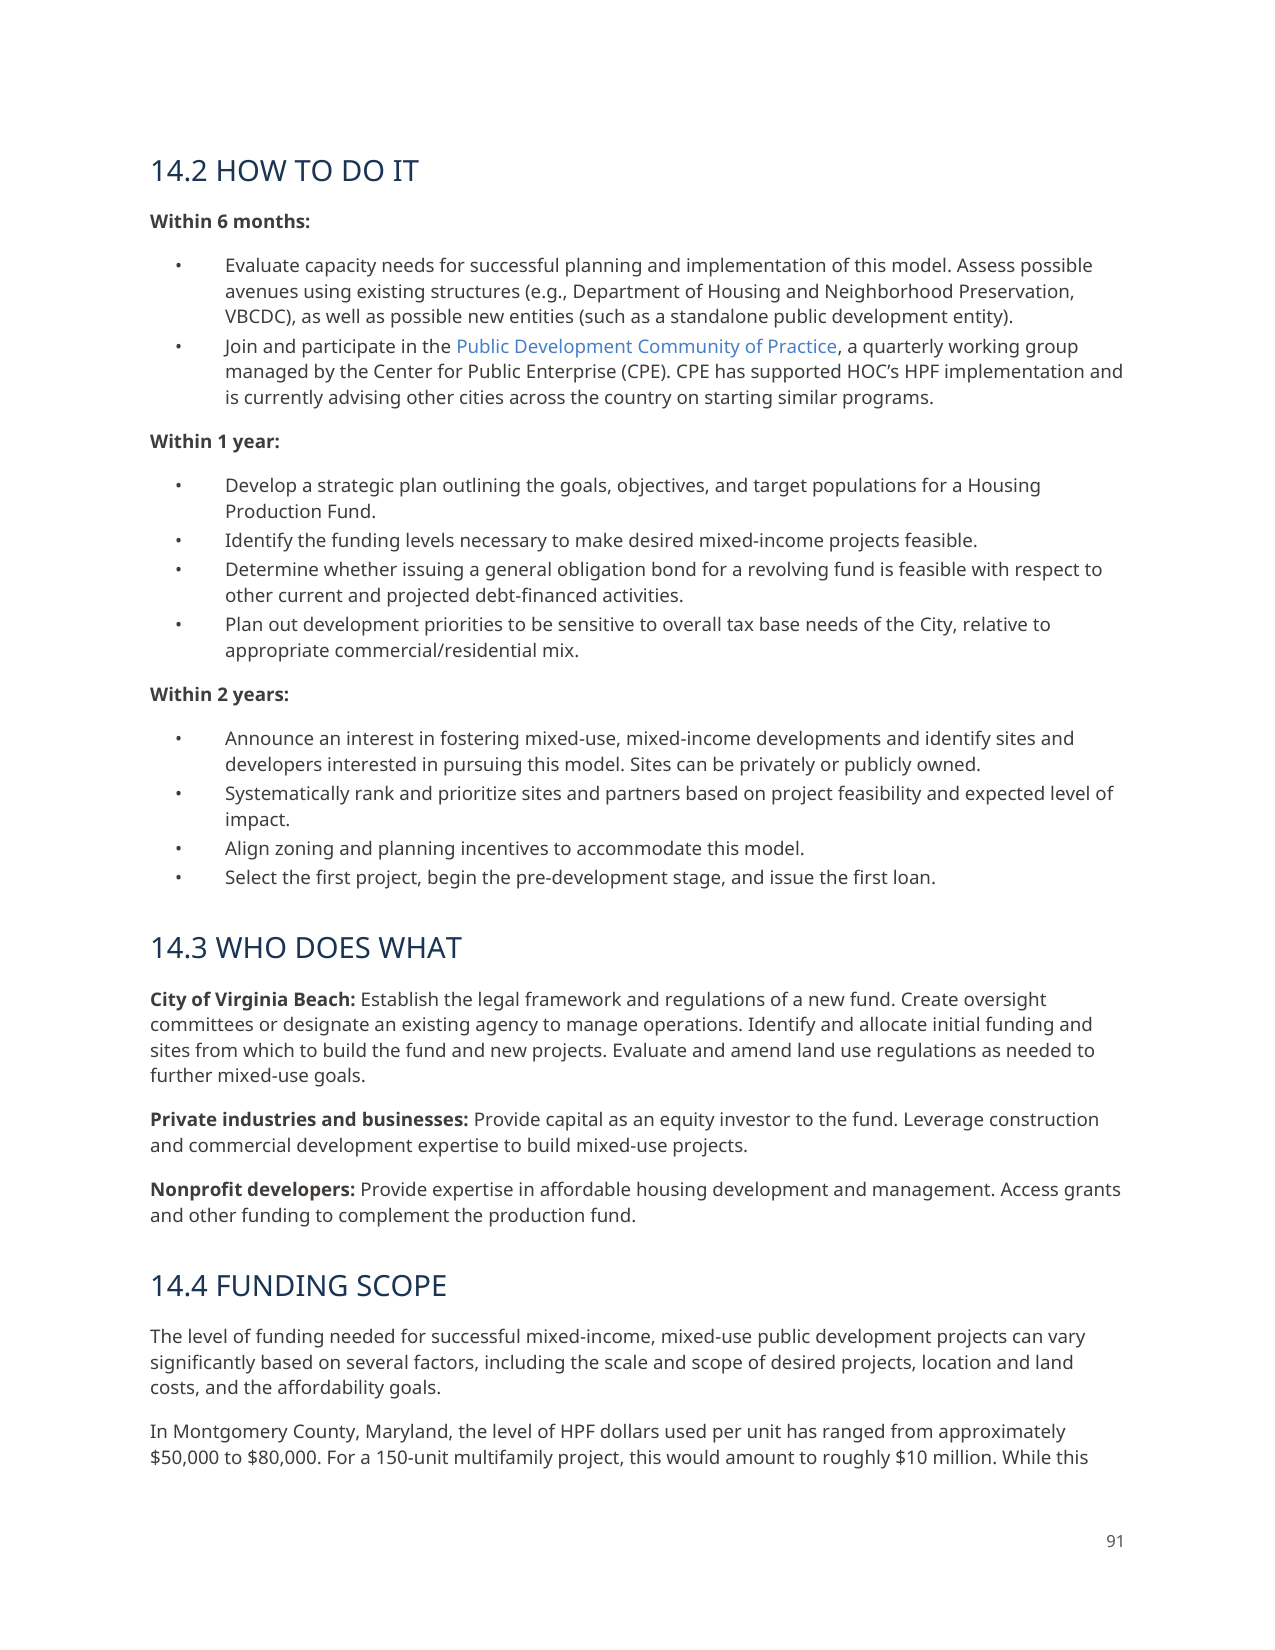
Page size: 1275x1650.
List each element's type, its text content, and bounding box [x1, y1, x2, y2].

subtitle 14.2 HOW TO DO IT [150, 150, 1125, 190]
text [150, 1419, 1125, 1470]
list Systematically rank and prioritize sites and partners based on project feasibility and expected level of impact. [175, 780, 1125, 831]
text City of Virginia Beach: Establish the legal framework and regulations of a new fund. Create oversight committees or designate an existing agency to manage operations. Identify and allocate initial funding and sites from which to build the fund and new projects. Evaluate and amend land use regulations as needed to further mixed-use goals. [150, 986, 1125, 1088]
subtitle 14.3 WHO DOES WHAT [150, 927, 1125, 967]
list Determine whether issuing a general obligation bond for a revolving fund is feasible with respect to other current and projected debt-financed activities. [175, 557, 1125, 608]
text Nonprofit developers: Provide expertise in affordable housing development and management. Access grants and other funding to complement the production fund. [150, 1176, 1125, 1227]
subtitle 14.4 FUNDING SCOPE [150, 1265, 1125, 1305]
text The level of funding needed for successful mixed-income, mixed-use public development projects can vary significantly based on several factors, including the scale and scope of desired projects, location and land costs, and the affordability goals. [150, 1323, 1125, 1400]
list Announce an interest in fostering mixed-use, mixed-income developments and identify sites and developers interested in pursuing this model. Sites can be privately or publicly owned. [175, 726, 1125, 777]
list Plan out development priorities to be sensitive to overall tax base needs of the City, relative to appropriate commercial/residential mix. [175, 611, 1125, 662]
list Align zoning and planning incentives to accommodate this model. [175, 835, 1125, 861]
text Within 1 year: [150, 428, 1125, 454]
text Within 2 years: [150, 681, 1125, 707]
list Identify the funding levels necessary to make desired mixed-income projects feasible. [175, 527, 1125, 553]
list Develop a strategic plan outlining the goals, objectives, and target populations for a Housing Production Fund. [175, 473, 1125, 524]
list Select the first project, begin the pre-development stage, and issue the first loan. [175, 864, 1125, 890]
list Evaluate capacity needs for successful planning and implementation of this model. Assess possible avenues using existing structures (e.g., Department of Housing and Neighborhood Preservation, VBCDC), as well as possible new entities (such as a standalone public development entity). [175, 253, 1125, 329]
text Private industries and businesses: Provide capital as an equity investor to the fund. Leverage construction and commercial development expertise to build mixed-use projects. [150, 1107, 1125, 1158]
text Within 6 months: [150, 208, 1125, 234]
list Join and participate in the Public Development Community of Practice, a quarterly working group managed by the Center for Public Enterprise (CPE). CPE has supported HOC’s HPF implementation and is currently advising other cities across the country on starting similar programs. [175, 333, 1125, 409]
